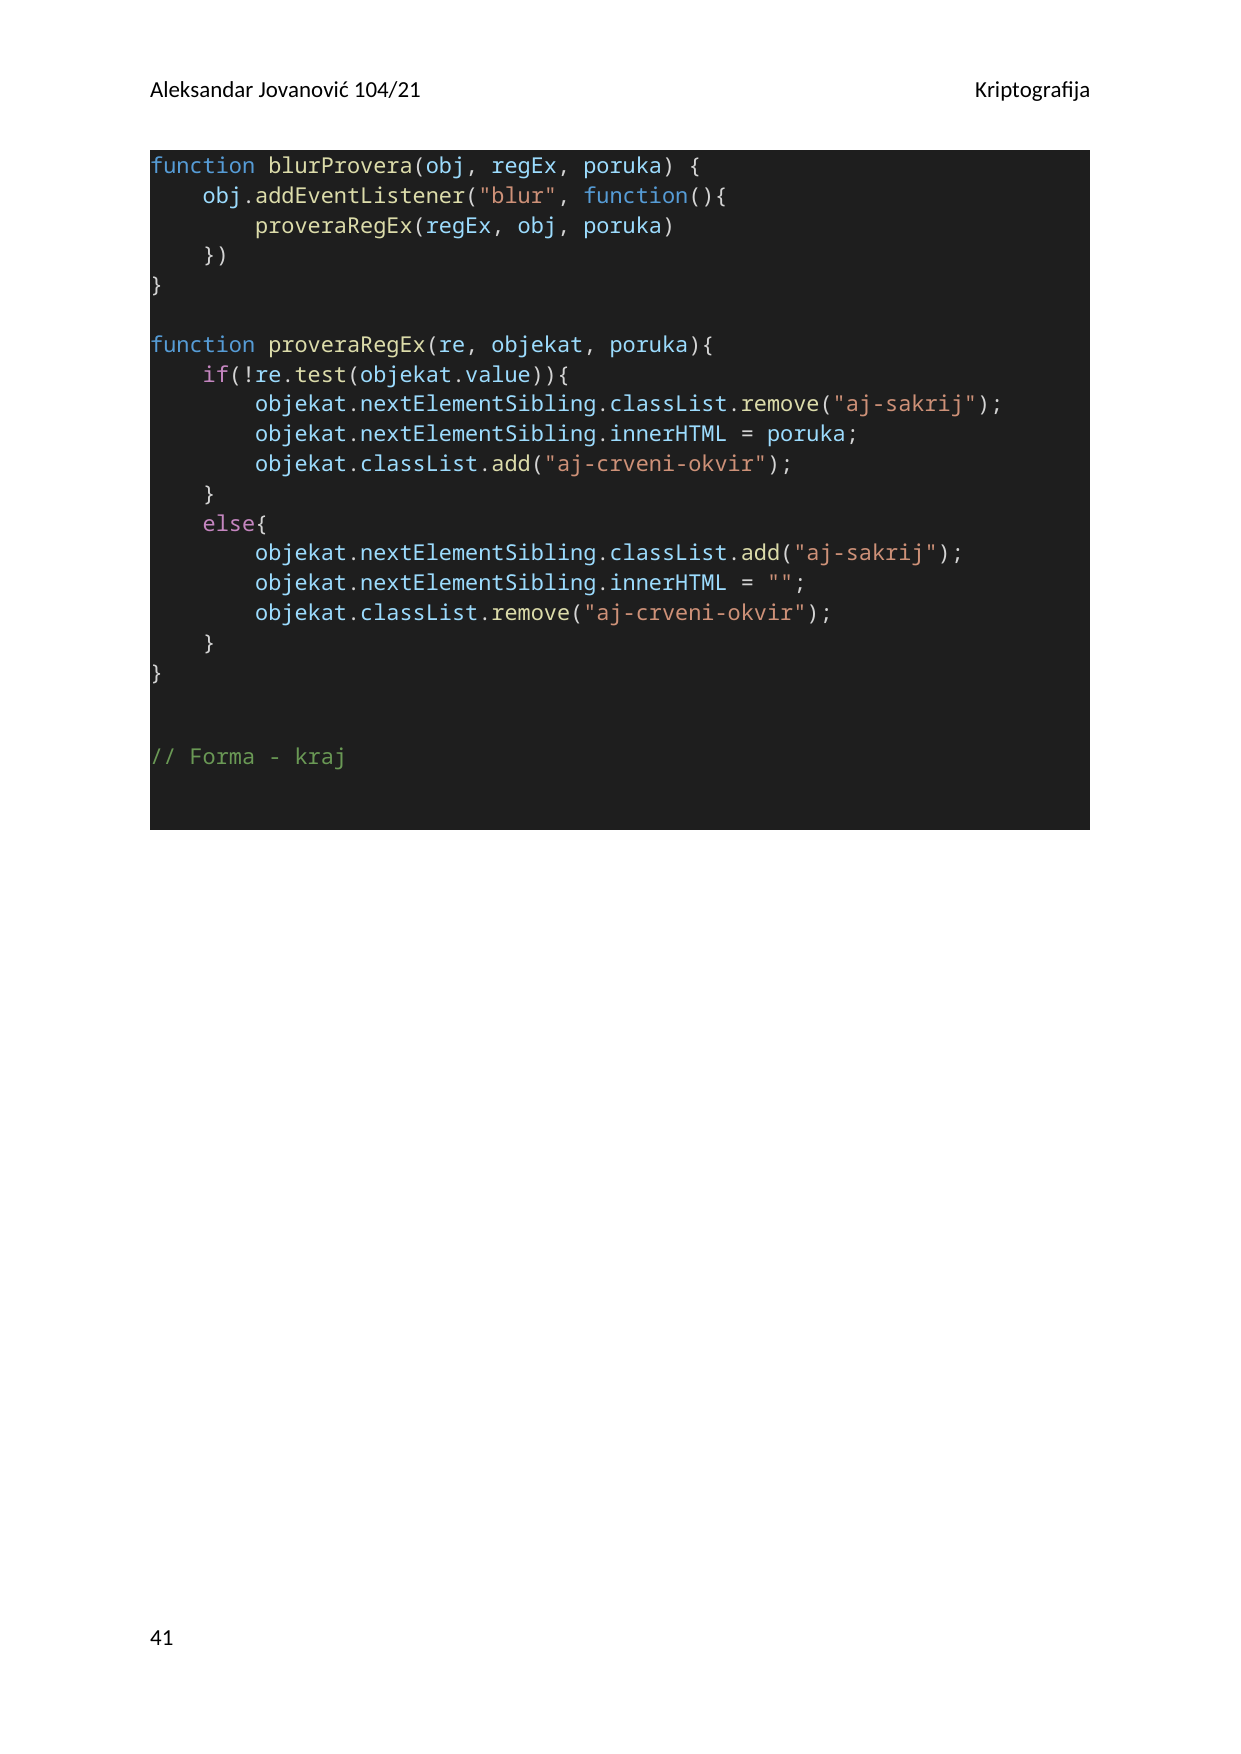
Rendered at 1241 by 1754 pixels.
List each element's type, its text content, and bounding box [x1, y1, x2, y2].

text obj.addEventListener("blur", function(){ [150, 180, 1090, 209]
text } [150, 478, 1090, 507]
text // Forma - kraj [150, 741, 1090, 771]
text } [150, 656, 1090, 686]
text objekat.classList.add("aj-crveni-okvir"); [150, 448, 1090, 478]
text objekat.classList.remove("aj-crveni-okvir"); [150, 597, 1090, 627]
text } [150, 627, 1090, 656]
text objekat.nextElementSibling.innerHTML = poruka; [150, 418, 1090, 448]
text objekat.nextElementSibling.classList.add("aj-sakrij"); [150, 537, 1090, 567]
text function blurProvera(obj, regEx, poruka) { [150, 150, 1090, 180]
text }) [150, 239, 1090, 269]
text } [150, 269, 1090, 299]
text else{ [150, 507, 1090, 537]
text proveraRegEx(regEx, obj, poruka) [150, 209, 1090, 239]
text objekat.nextElementSibling.innerHTML = ""; [150, 567, 1090, 597]
text function proveraRegEx(re, objekat, poruka){ [150, 329, 1090, 358]
text if(!re.test(objekat.value)){ [150, 358, 1090, 388]
text objekat.nextElementSibling.classList.remove("aj-sakrij"); [150, 388, 1090, 418]
